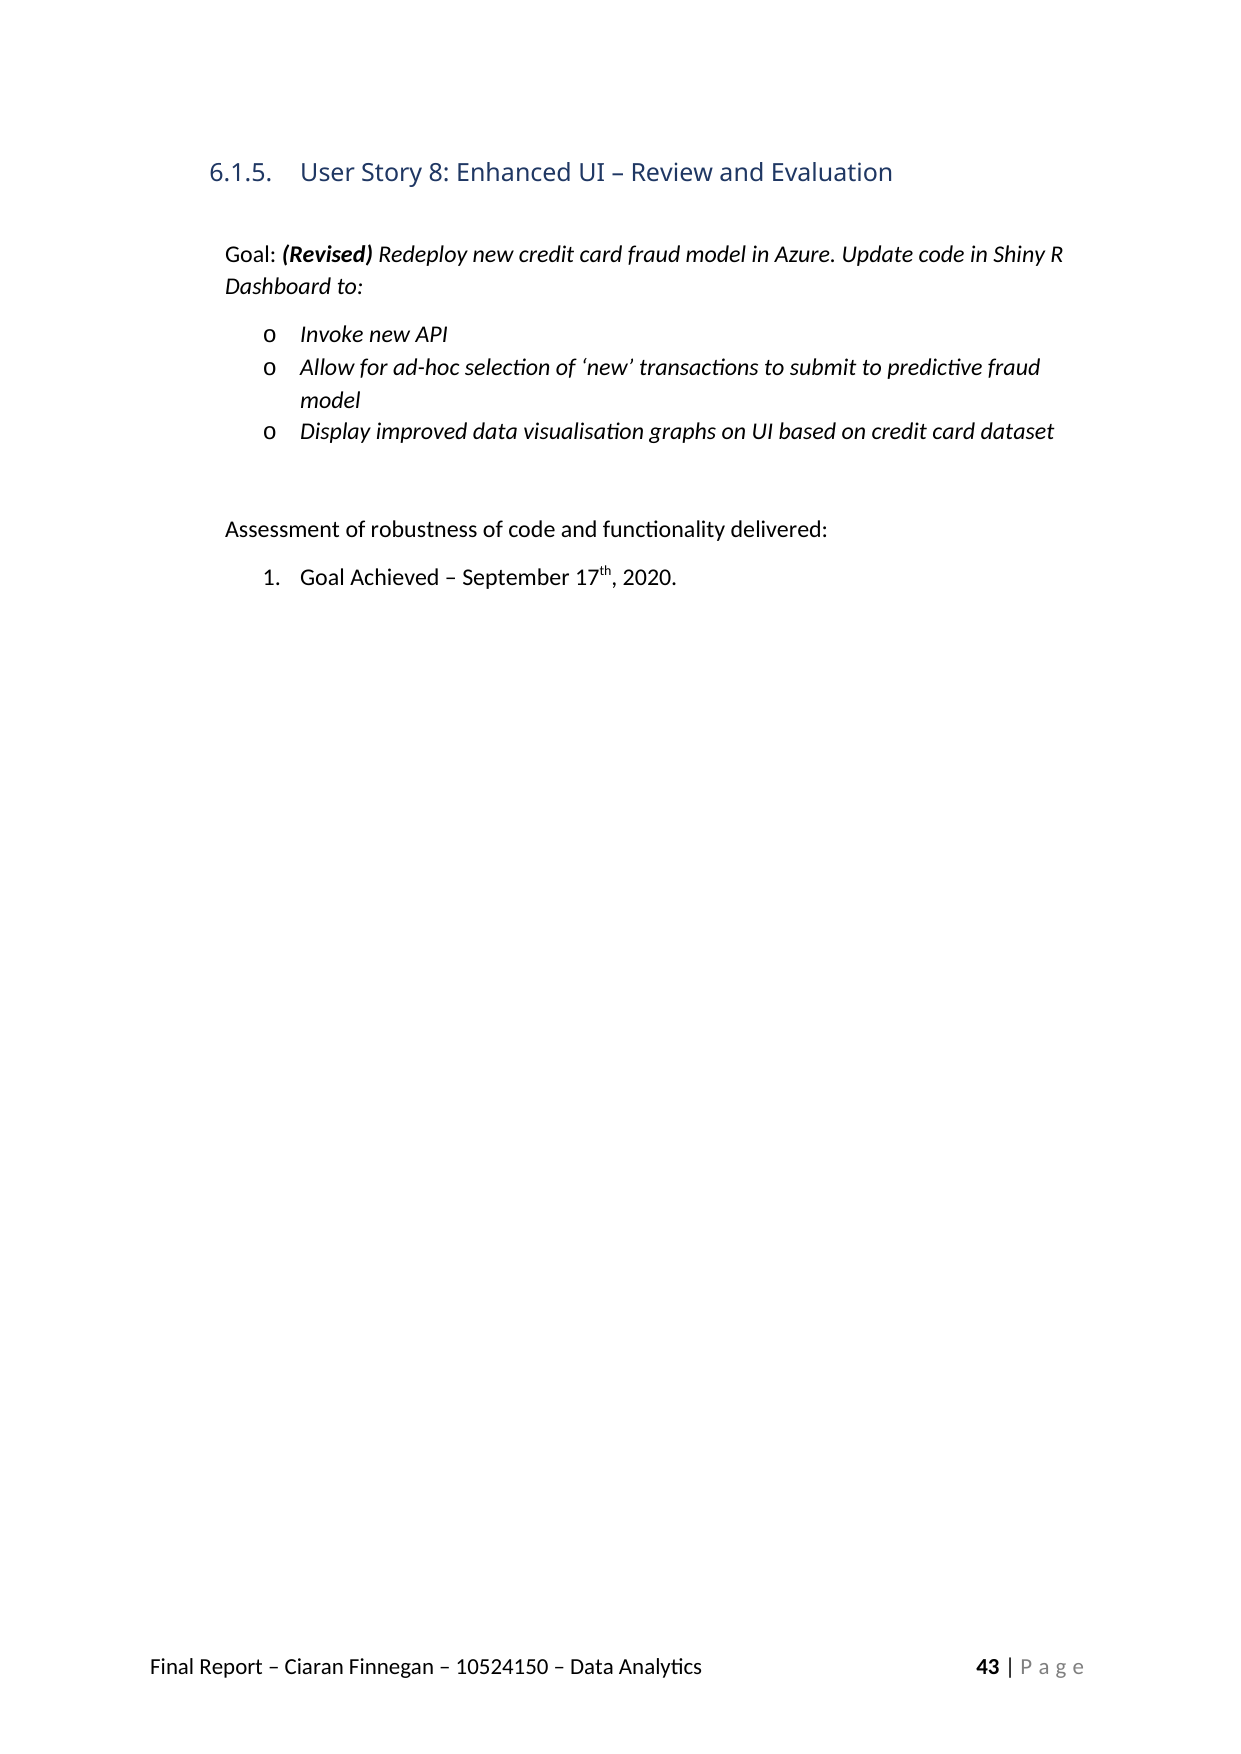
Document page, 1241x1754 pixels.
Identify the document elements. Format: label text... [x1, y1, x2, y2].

list Invoke new API [262, 319, 1090, 349]
subtitle User Story 8: Enhanced UI – Review and Evaluation [209, 154, 1090, 188]
list Allow for ad-hoc selection of ‘new’ transactions to submit to predictive fraud model [262, 352, 1090, 414]
text Assessment of robustness of code and functionality delivered: [225, 514, 1090, 543]
list Display improved data visualisation graphs on UI based on credit card dataset [262, 416, 1090, 447]
list Goal Achieved – September 17th, 2020. [262, 562, 1090, 592]
text Goal: (Revised) Redeploy new credit card fraud model in Azure. Update code in Shiny R Dashboard to: [225, 239, 1090, 300]
